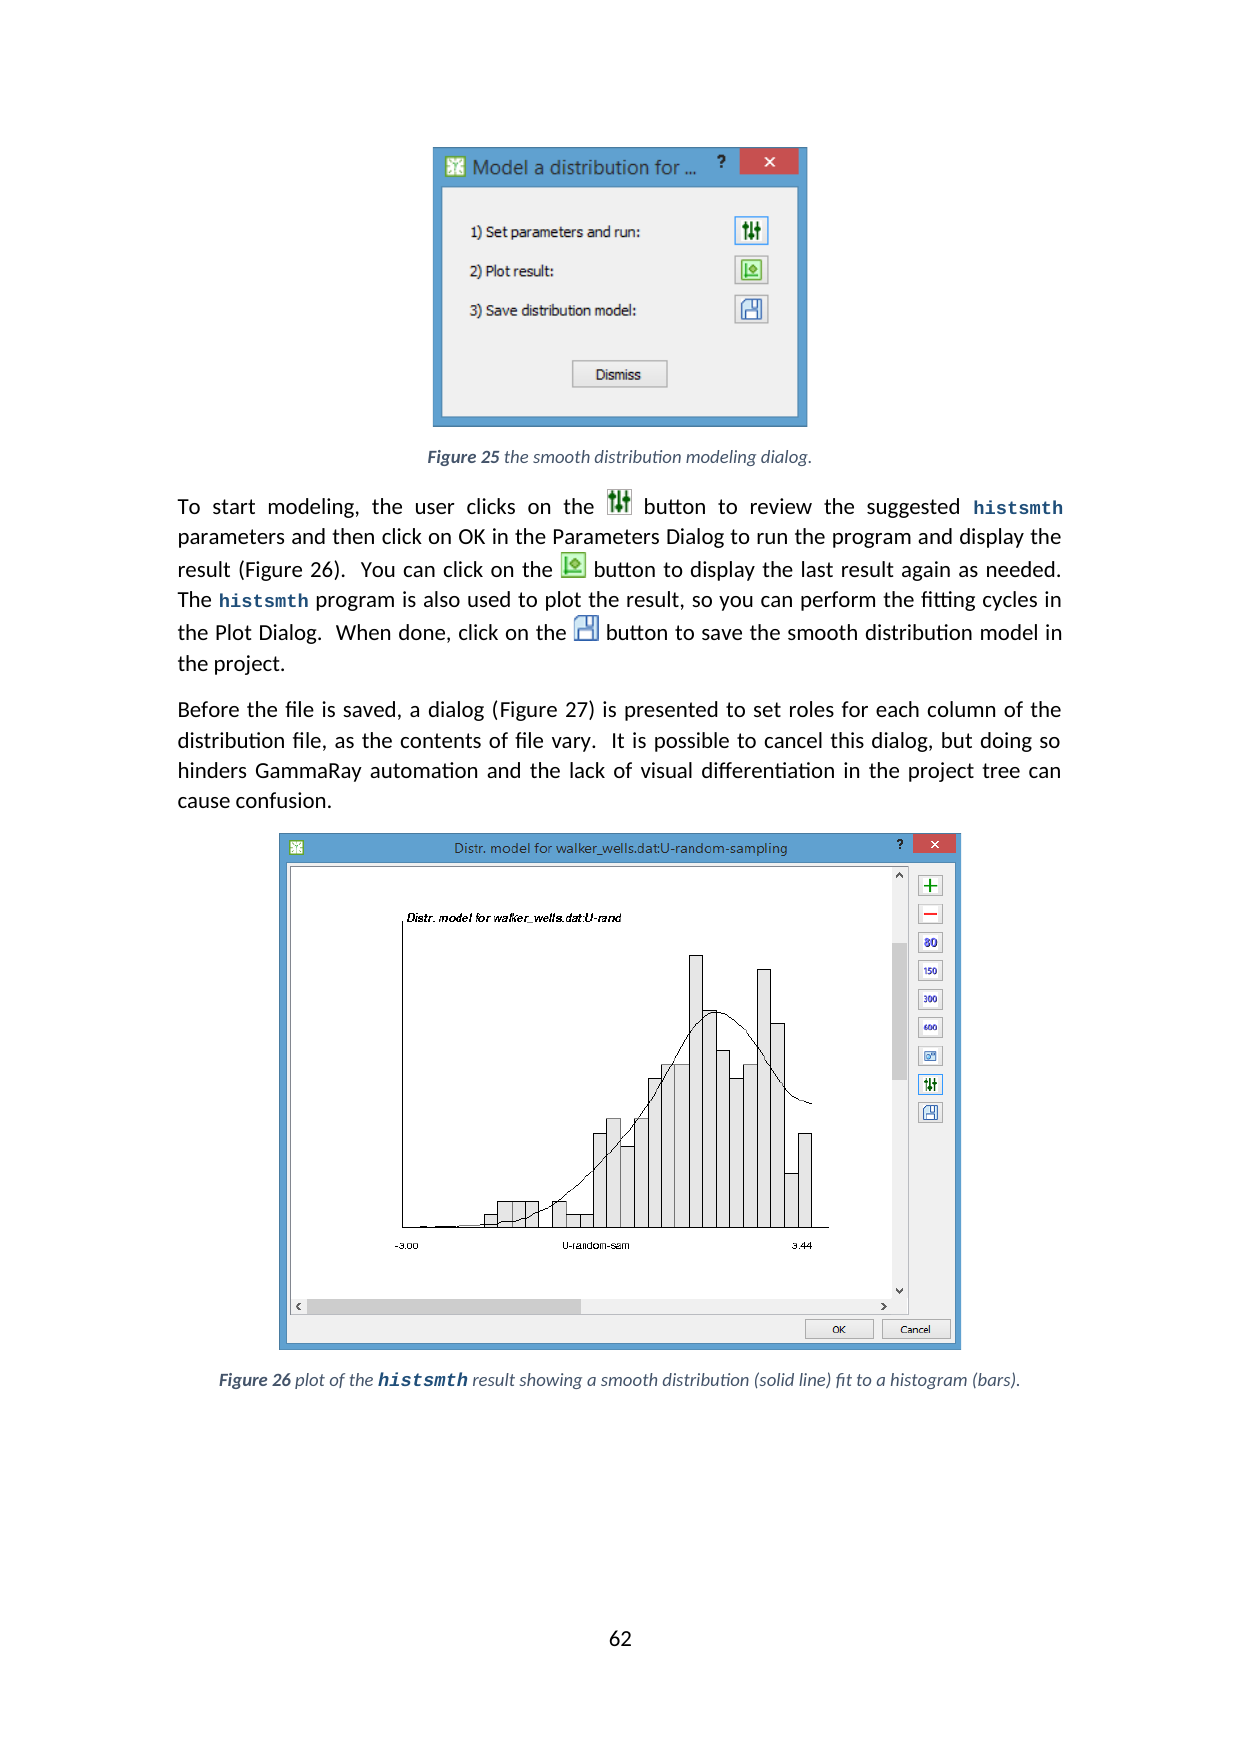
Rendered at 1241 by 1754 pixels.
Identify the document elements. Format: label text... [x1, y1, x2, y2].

text Before the file is saved, a dialog (Figure 26) is presented to set roles for each column of the distribution file, as the contents of file vary. It is possible to cancel this dialog, but doing so hinders GammaRay automation and the lack of visual differentiation in the project tree can cause confusion. [177, 696, 1063, 814]
picture [573, 615, 599, 641]
text Figure 26 plot of the histsmth result showing a smooth distribution (solid line) fit to a histogram (bars). [177, 1368, 1063, 1392]
text To start modeling, the user clicks on the button to review the suggested histsmth parameters and then click on OK in the Parameters Dialog to run the program and display the result (Figure 25). You can click on the button to display the last result again as needed. The histsmth program is also used to plot the result, so you can perform the fitting cycles in the Plot Dialog. When done, click on the button to save the smooth distribution model in the project. [177, 489, 1063, 677]
picture [608, 490, 631, 514]
picture [432, 147, 808, 427]
picture [560, 552, 587, 578]
text Figure 25 the smooth distribution modeling dialog. [177, 446, 1063, 468]
picture [279, 833, 962, 1350]
